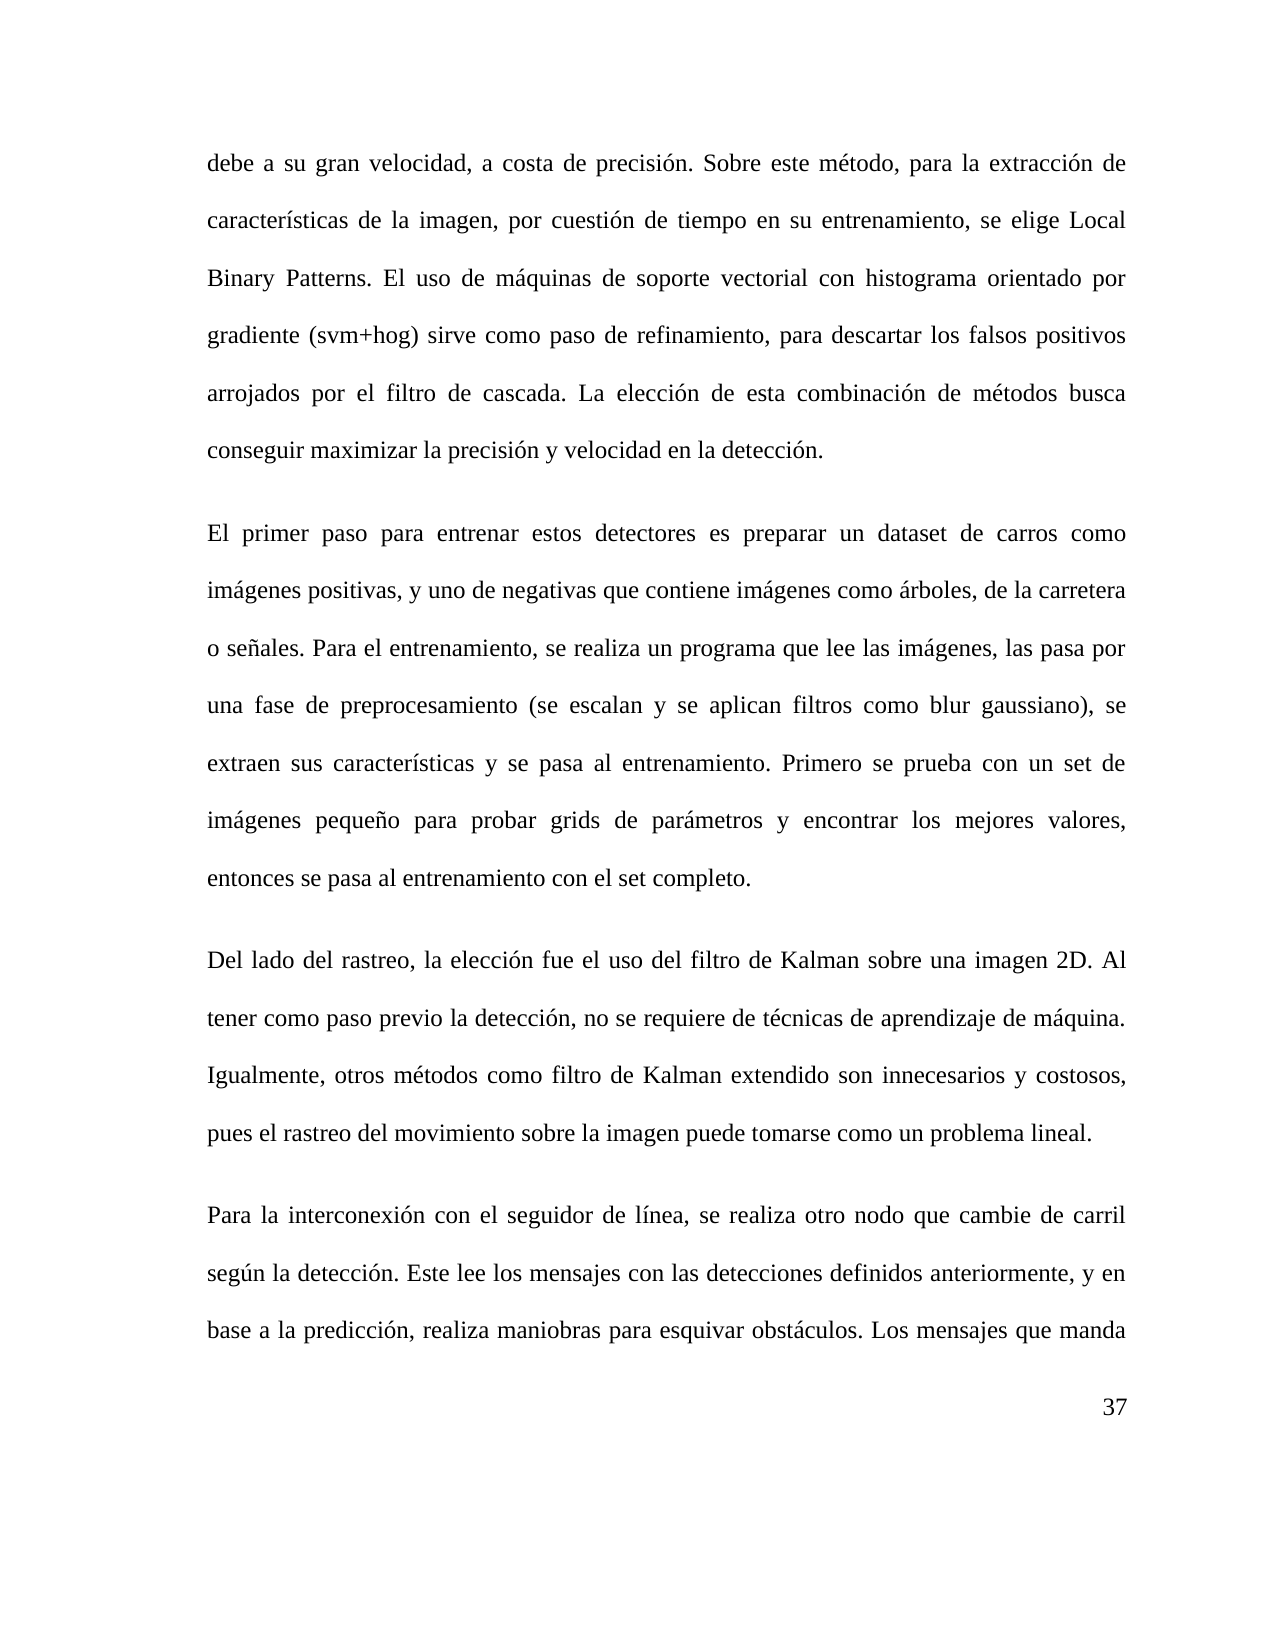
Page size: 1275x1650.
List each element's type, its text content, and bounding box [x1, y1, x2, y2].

text Del lado del rastreo, la elección fue el uso del filtro de Kalman sobre una imagen 2D. Al tener como paso previo la detección, no se requiere de técnicas de aprendizaje de máquina. Igualmente, otros métodos como filtro de Kalman extendido son innecesarios y costosos, pues el rastreo del movimiento sobre la imagen puede tomarse como un problema lineal. [207, 945, 1127, 1146]
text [207, 148, 1127, 464]
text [207, 1200, 1127, 1344]
text El primer paso para entrenar estos detectores es preparar un dataset de carros como imágenes positivas, y uno de negativas que contiene imágenes como árboles, de la carretera o señales. Para el entrenamiento, se realiza un programa que lee las imágenes, las pasa por una fase de preprocesamiento (se escalan y se aplican filtros como blur gaussiano), se extraen sus características y se pasa al entrenamiento. Primero se prueba con un set de imágenes pequeño para probar grids de parámetros y encontrar los mejores valores, entonces se pasa al entrenamiento con el set completo. [207, 518, 1127, 891]
